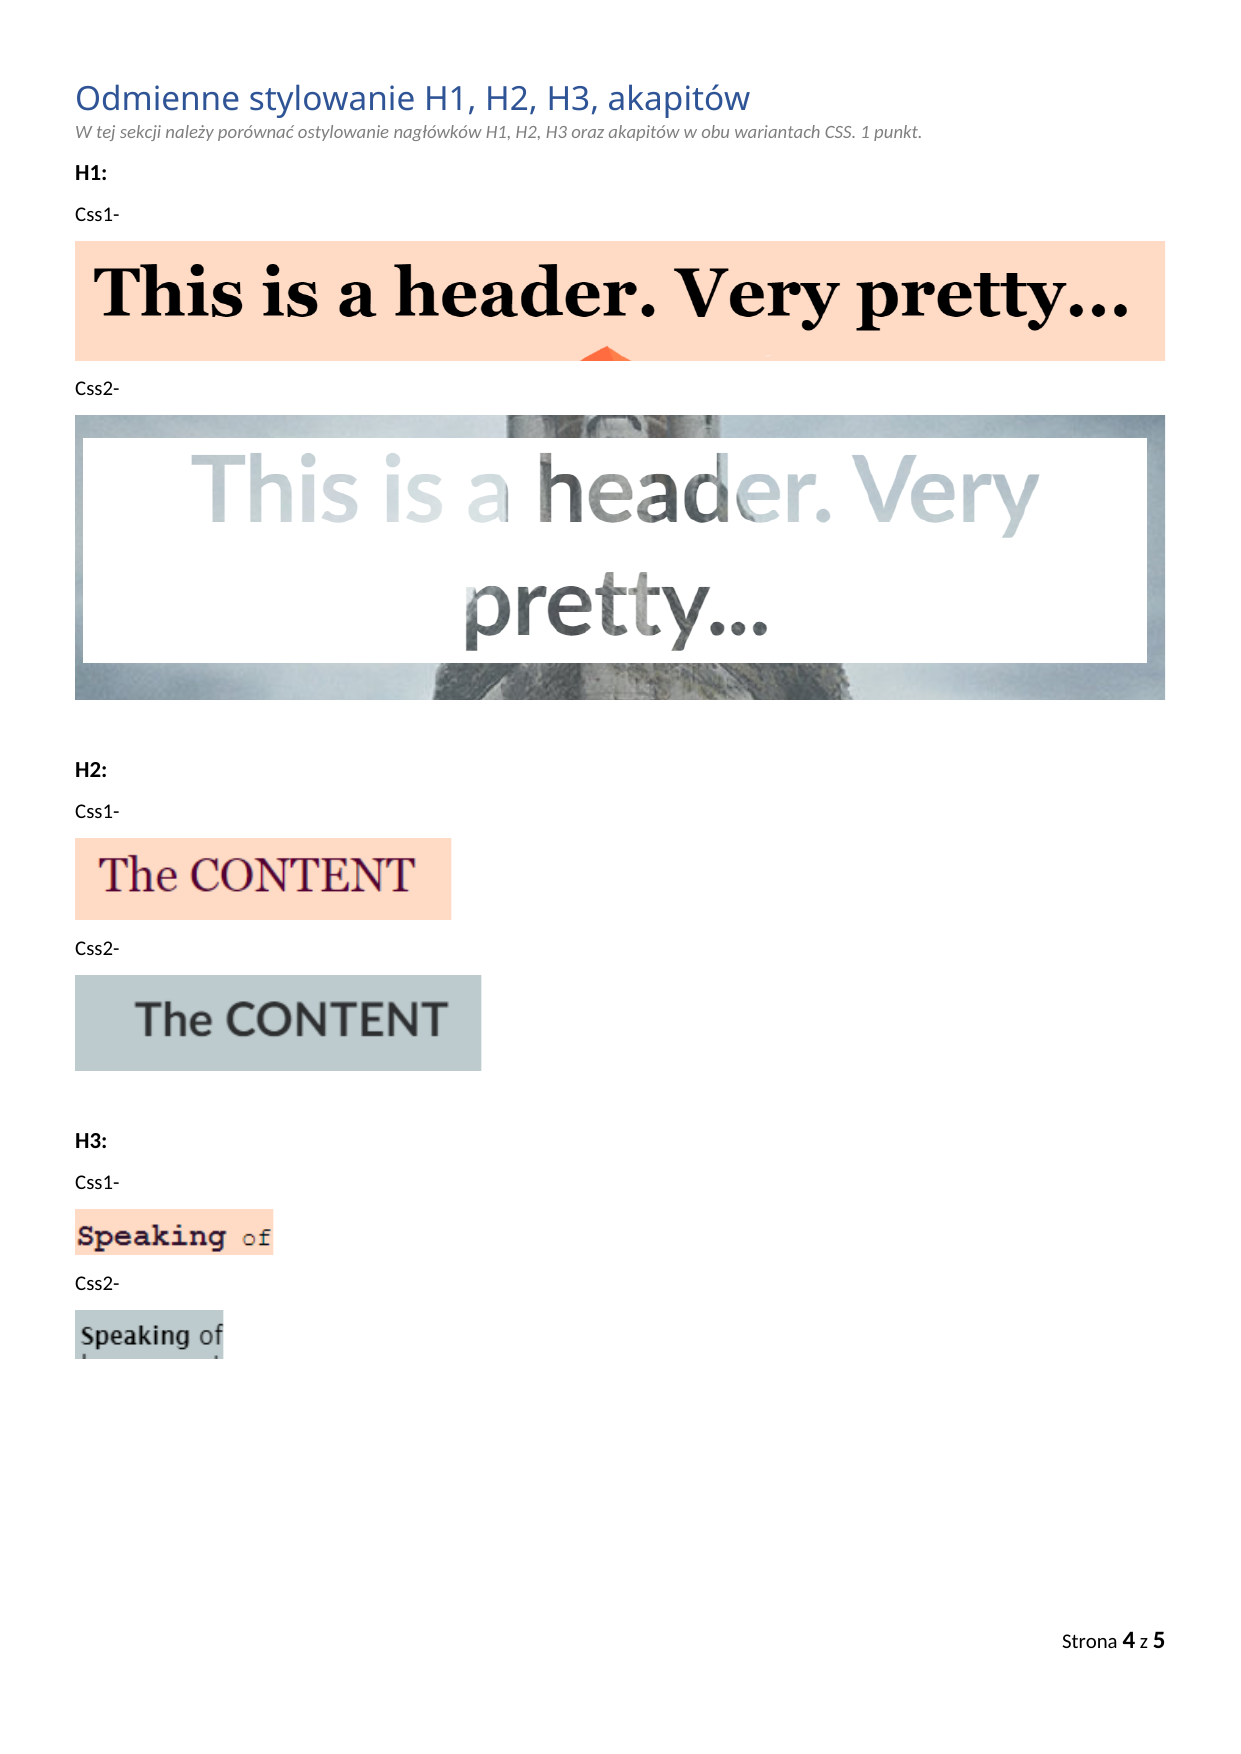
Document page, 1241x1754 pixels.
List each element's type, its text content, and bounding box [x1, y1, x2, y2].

picture [75, 838, 452, 920]
picture [75, 1209, 274, 1255]
text Css1- [75, 1169, 1165, 1194]
picture [75, 415, 1166, 700]
picture [75, 241, 1166, 361]
text H2: [75, 755, 1165, 783]
text H1: [75, 158, 1165, 186]
subtitle Odmienne stylowanie H1, H2, H3, akapitów [75, 75, 1165, 120]
text W tej sekcji należy porównać ostylowanie nagłówków H1, H2, H3 oraz akapitów w obu wariantach CSS. 1 punkt. [75, 120, 1165, 143]
picture [75, 1310, 224, 1359]
text Css2- [75, 375, 1165, 401]
text Css1- [75, 798, 1165, 823]
picture [75, 975, 482, 1071]
text H3: [75, 1126, 1165, 1154]
text Css2- [75, 935, 1165, 960]
text Css1- [75, 201, 1165, 227]
text Css2- [75, 1270, 1165, 1295]
